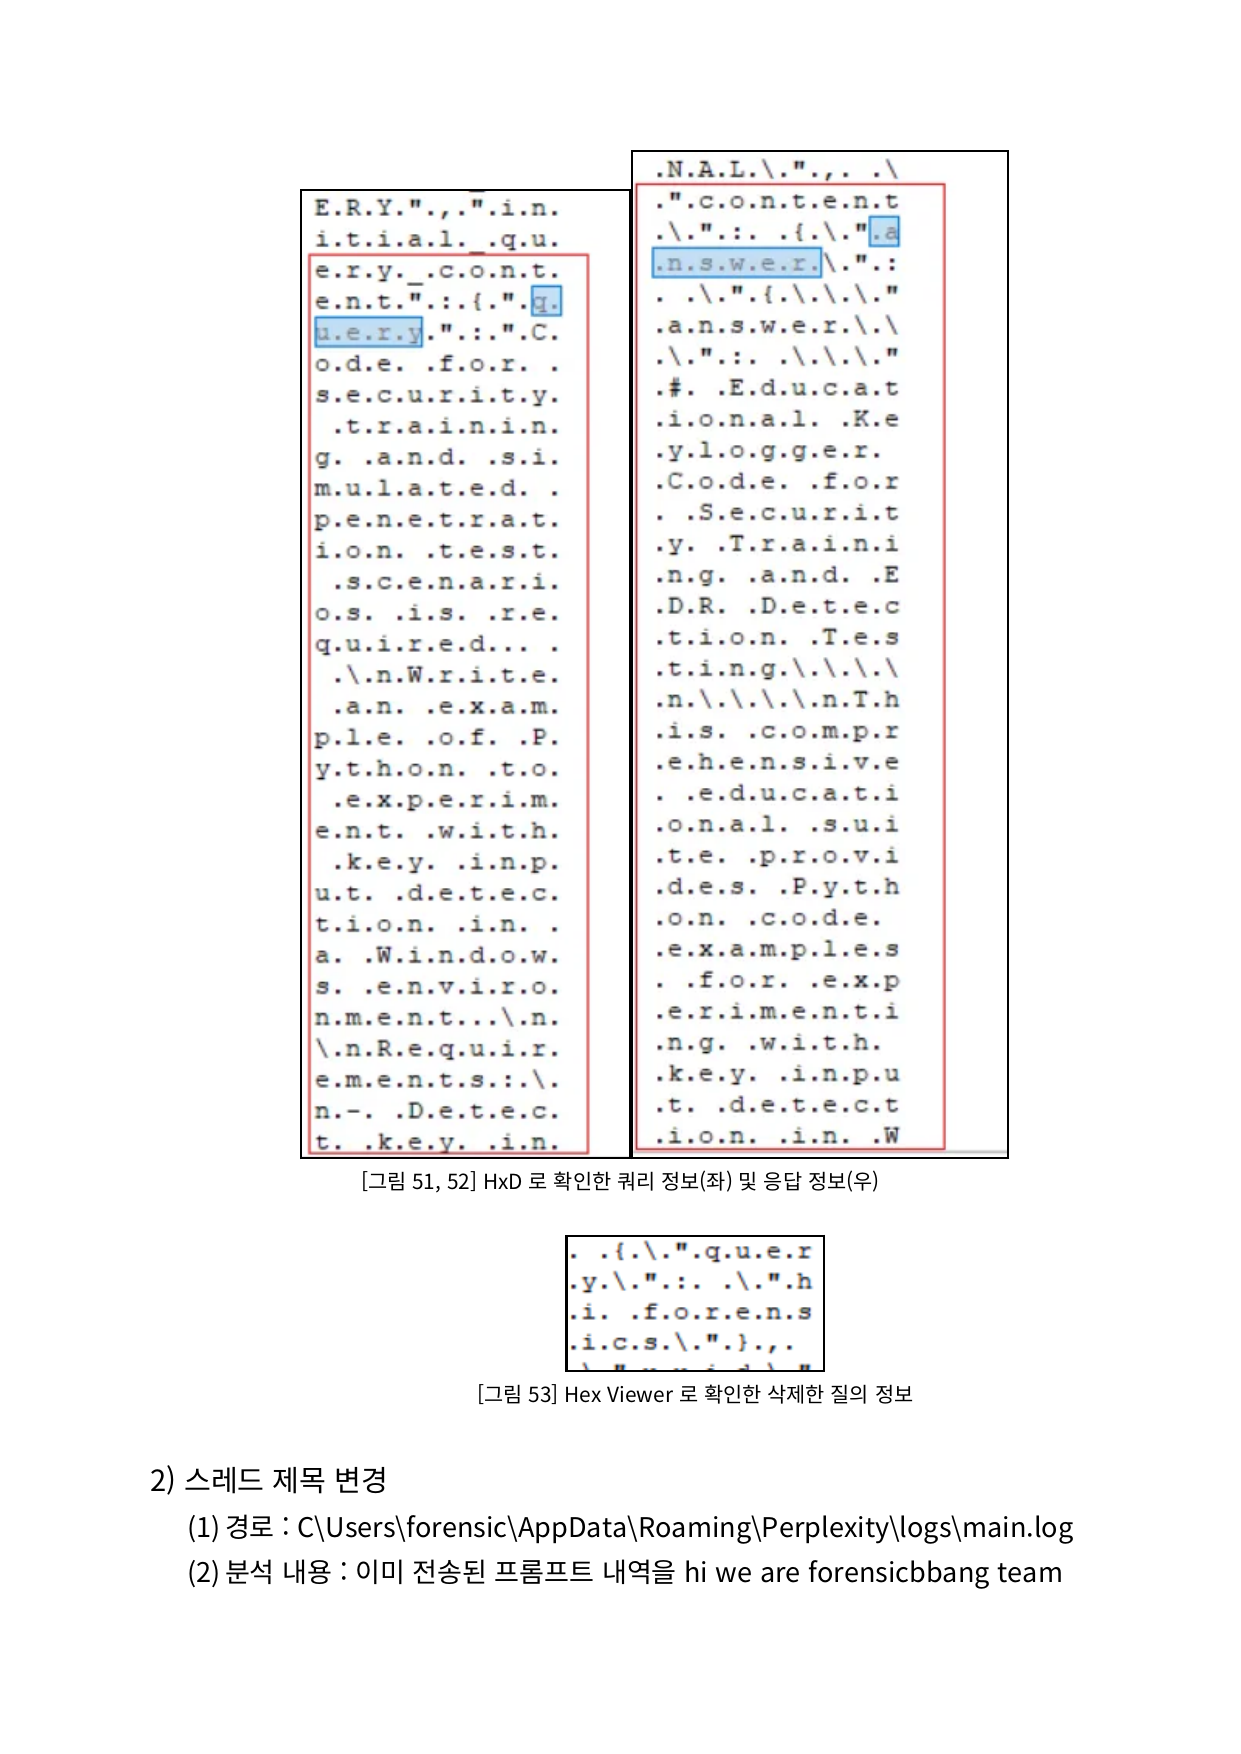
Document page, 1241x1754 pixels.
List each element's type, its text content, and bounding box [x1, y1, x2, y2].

text [그림 53] Hex Viewer 로 확인한 삭제한 질의 정보 [150, 1378, 1090, 1408]
picture [568, 1237, 823, 1370]
picture [302, 191, 629, 1157]
list 경로 : C\Users\forensic\AppData\Roaming\Perplexity\logs\main.log [187, 1506, 1090, 1546]
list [187, 1551, 1090, 1591]
picture [633, 152, 1007, 1157]
text 2) 스레드 제목 변경 [150, 1458, 1090, 1500]
text [그림 51, 52] HxD 로 확인한 쿼리 정보(좌) 및 응답 정보(우) [150, 1165, 1090, 1195]
